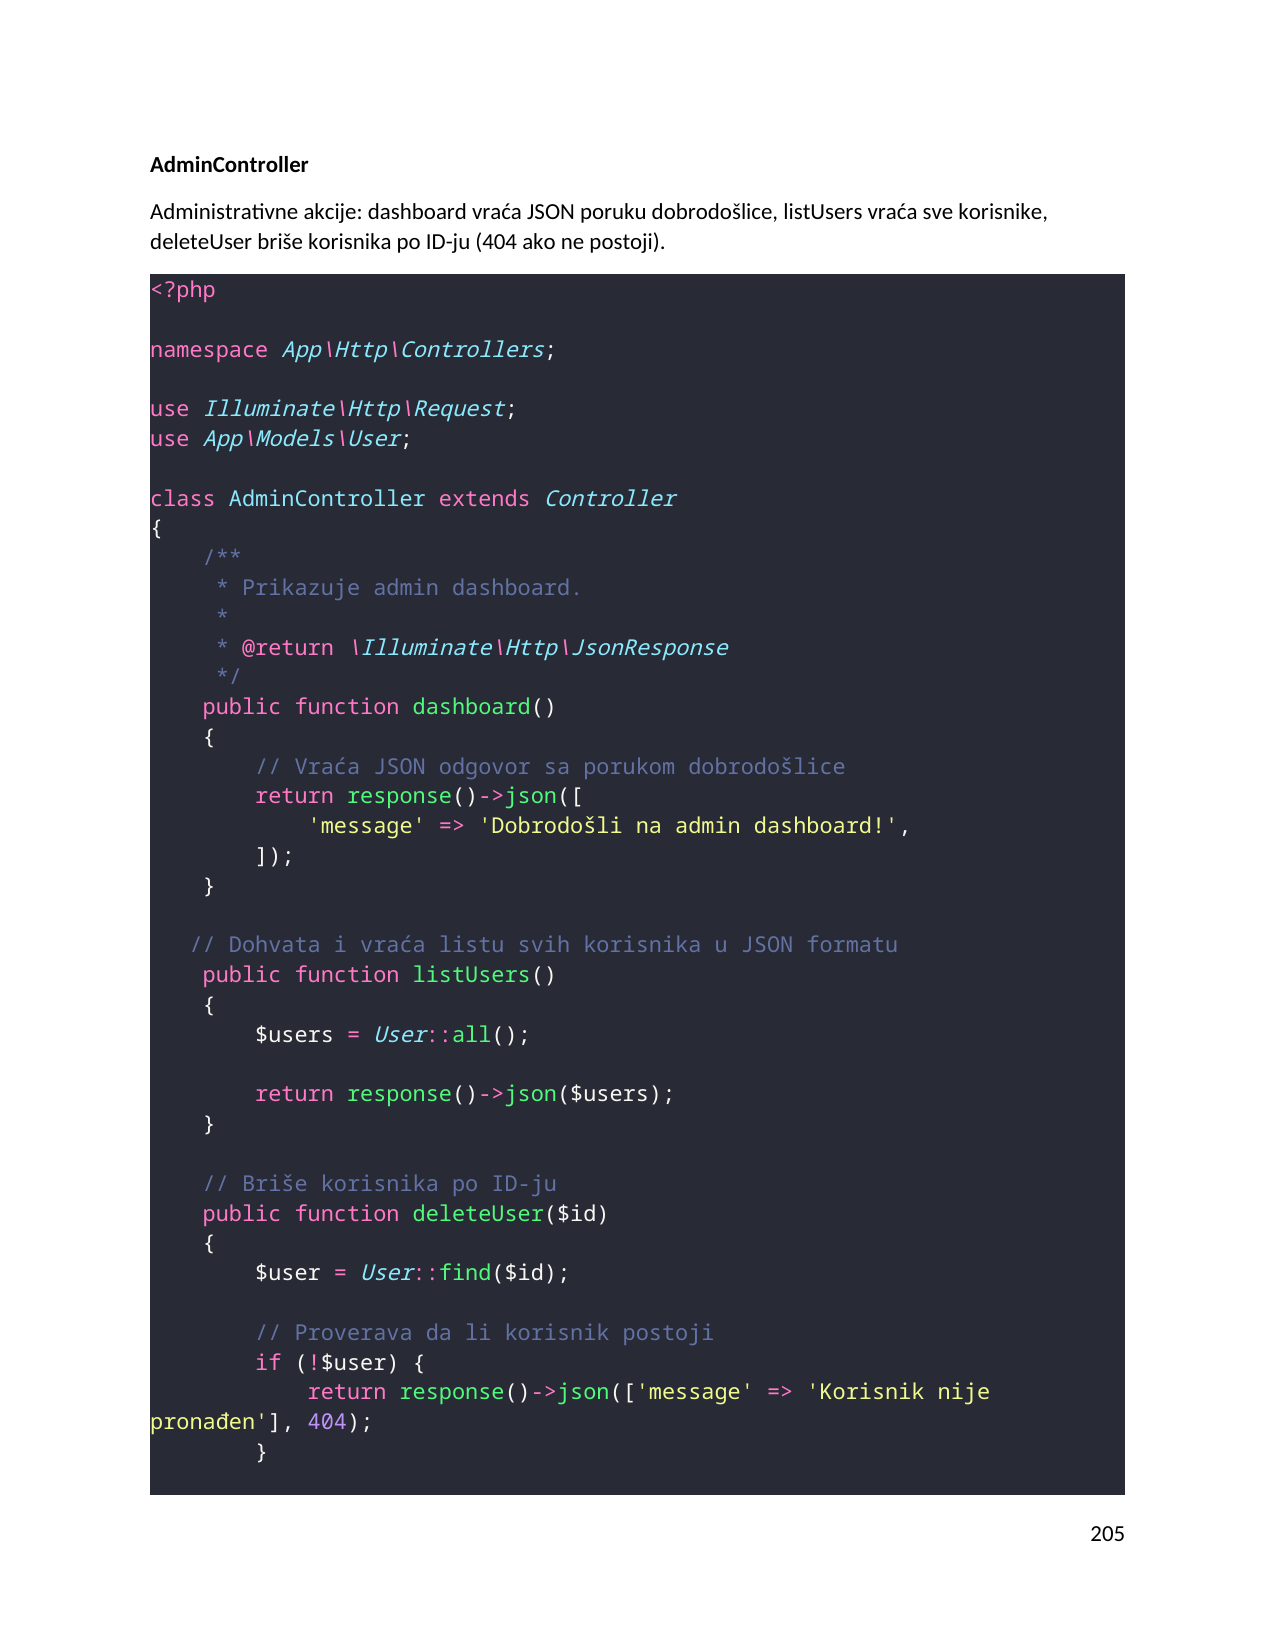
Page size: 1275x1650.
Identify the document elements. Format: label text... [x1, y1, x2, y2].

text ]); [150, 840, 1125, 870]
text return response()->json(['message' => 'Korisnik nije pronađen'], 404); [150, 1376, 1125, 1436]
text public function deleteUser($id) [150, 1197, 1125, 1227]
text namespace App\Http\Controllers; [150, 333, 1125, 363]
text // Vraća JSON odgovor sa porukom dobrodošlice [150, 751, 1125, 780]
text // Dohvata i vraća listu svih korisnika u JSON formatu [150, 929, 1125, 959]
text * @return \Illuminate\Http\JsonResponse [150, 631, 1125, 661]
text { [150, 989, 1125, 1019]
text AdminController [150, 150, 1125, 178]
text return response()->json($users); [150, 1078, 1125, 1108]
text { [150, 512, 1125, 542]
text public function dashboard() [150, 691, 1125, 721]
text return response()->json([ [150, 780, 1125, 810]
text { [150, 1227, 1125, 1257]
text use App\Models\User; [150, 423, 1125, 453]
text use Illuminate\Http\Request; [150, 393, 1125, 423]
text Administrativne akcije: dashboard vraća JSON poruku dobrodošlice, listUsers vraća sve korisnike, deleteUser briše korisnika po ID-ju (404 ako ne postoji). [150, 197, 1125, 255]
text public function listUsers() [150, 959, 1125, 989]
text // Briše korisnika po ID-ju [150, 1168, 1125, 1197]
text * Prikazuje admin dashboard. [150, 572, 1125, 602]
text $users = User::all(); [150, 1019, 1125, 1048]
text } [150, 1436, 1125, 1466]
text } [150, 1108, 1125, 1138]
text /** [150, 542, 1125, 572]
text } [150, 870, 1125, 899]
text <?php [150, 274, 1125, 304]
text // Proverava da li korisnik postoji [150, 1317, 1125, 1346]
text 'message' => 'Dobrodošli na admin dashboard!', [150, 810, 1125, 840]
text $user = User::find($id); [150, 1257, 1125, 1287]
text */ [150, 661, 1125, 691]
text * [150, 602, 1125, 631]
text if (!$user) { [150, 1346, 1125, 1376]
text { [150, 721, 1125, 751]
text class AdminController extends Controller [150, 482, 1125, 512]
